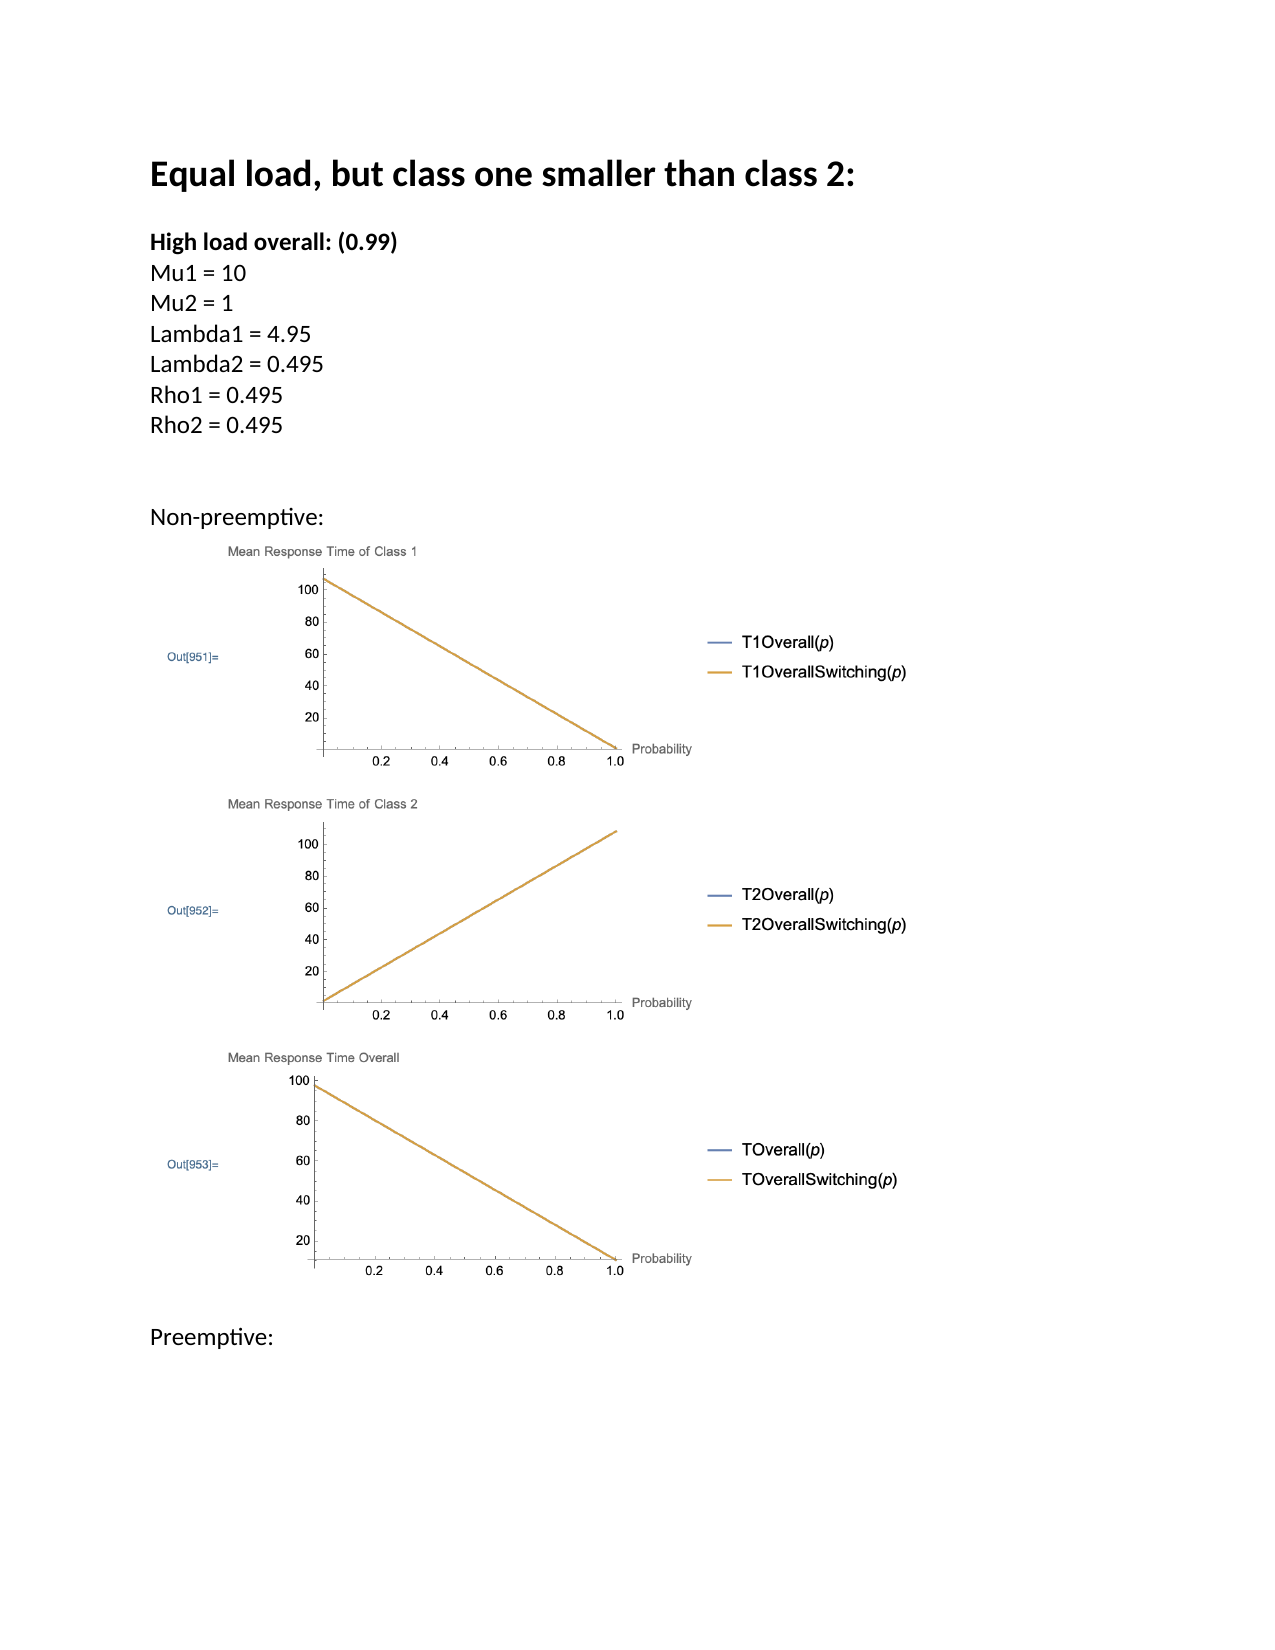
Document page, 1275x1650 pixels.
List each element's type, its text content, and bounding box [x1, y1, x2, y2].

text High load overall: (0.99) [150, 226, 1125, 257]
text Equal load, but class one smaller than class 2: [150, 150, 1125, 196]
text Rho2 = 0.495 [150, 409, 1125, 440]
picture [150, 531, 933, 1291]
text Lambda2 = 0.495 [150, 348, 1125, 379]
text Rho1 = 0.495 [150, 379, 1125, 409]
text Preemptive: [150, 1321, 1125, 1352]
text Non-preemptive: [150, 501, 1125, 532]
text Lambda1 = 4.95 [150, 318, 1125, 348]
text Mu2 = 1 [150, 287, 1125, 318]
text Mu1 = 10 [150, 257, 1125, 287]
